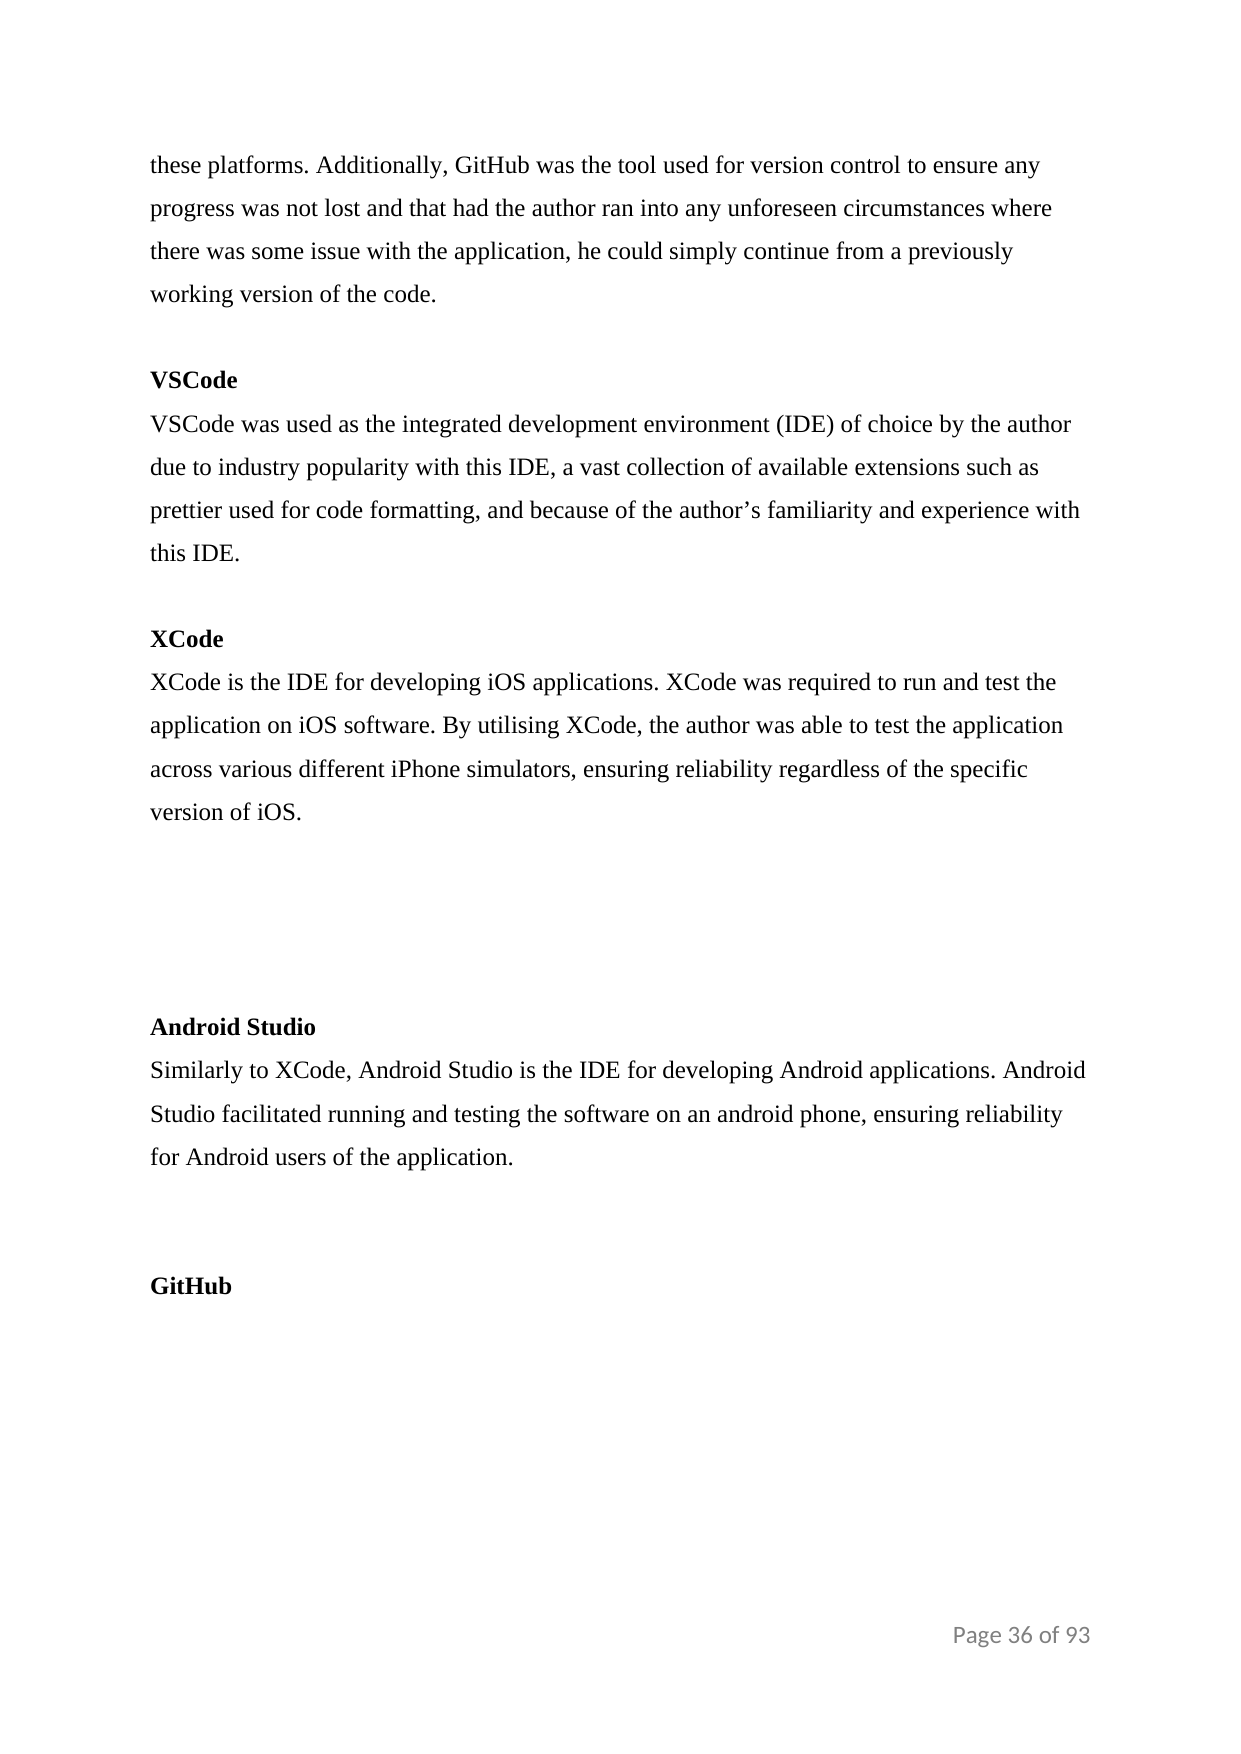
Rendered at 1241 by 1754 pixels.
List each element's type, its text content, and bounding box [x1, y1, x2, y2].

text Android Studio [150, 1012, 1090, 1041]
text XCode is the IDE for developing iOS applications. XCode was required to run and test the application on iOS software. By utilising XCode, the author was able to test the application across various different iPhone simulators, ensuring reliability regardless of the specific version of iOS. [150, 667, 1090, 826]
text Similarly to XCode, Android Studio is the IDE for developing Android applications. Android Studio facilitated running and testing the software on an android phone, ensuring reliability for Android users of the application. [150, 1056, 1090, 1171]
text VSCode was used as the integrated development environment (IDE) of choice by the author due to industry popularity with this IDE, a vast collection of available extensions such as prettier used for code formatting, and because of the author’s familiarity and experience with this IDE. [150, 409, 1090, 567]
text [150, 150, 1090, 308]
text XCode [150, 624, 1090, 653]
text VSCode [150, 366, 1090, 394]
text GitHub [150, 1271, 1090, 1300]
